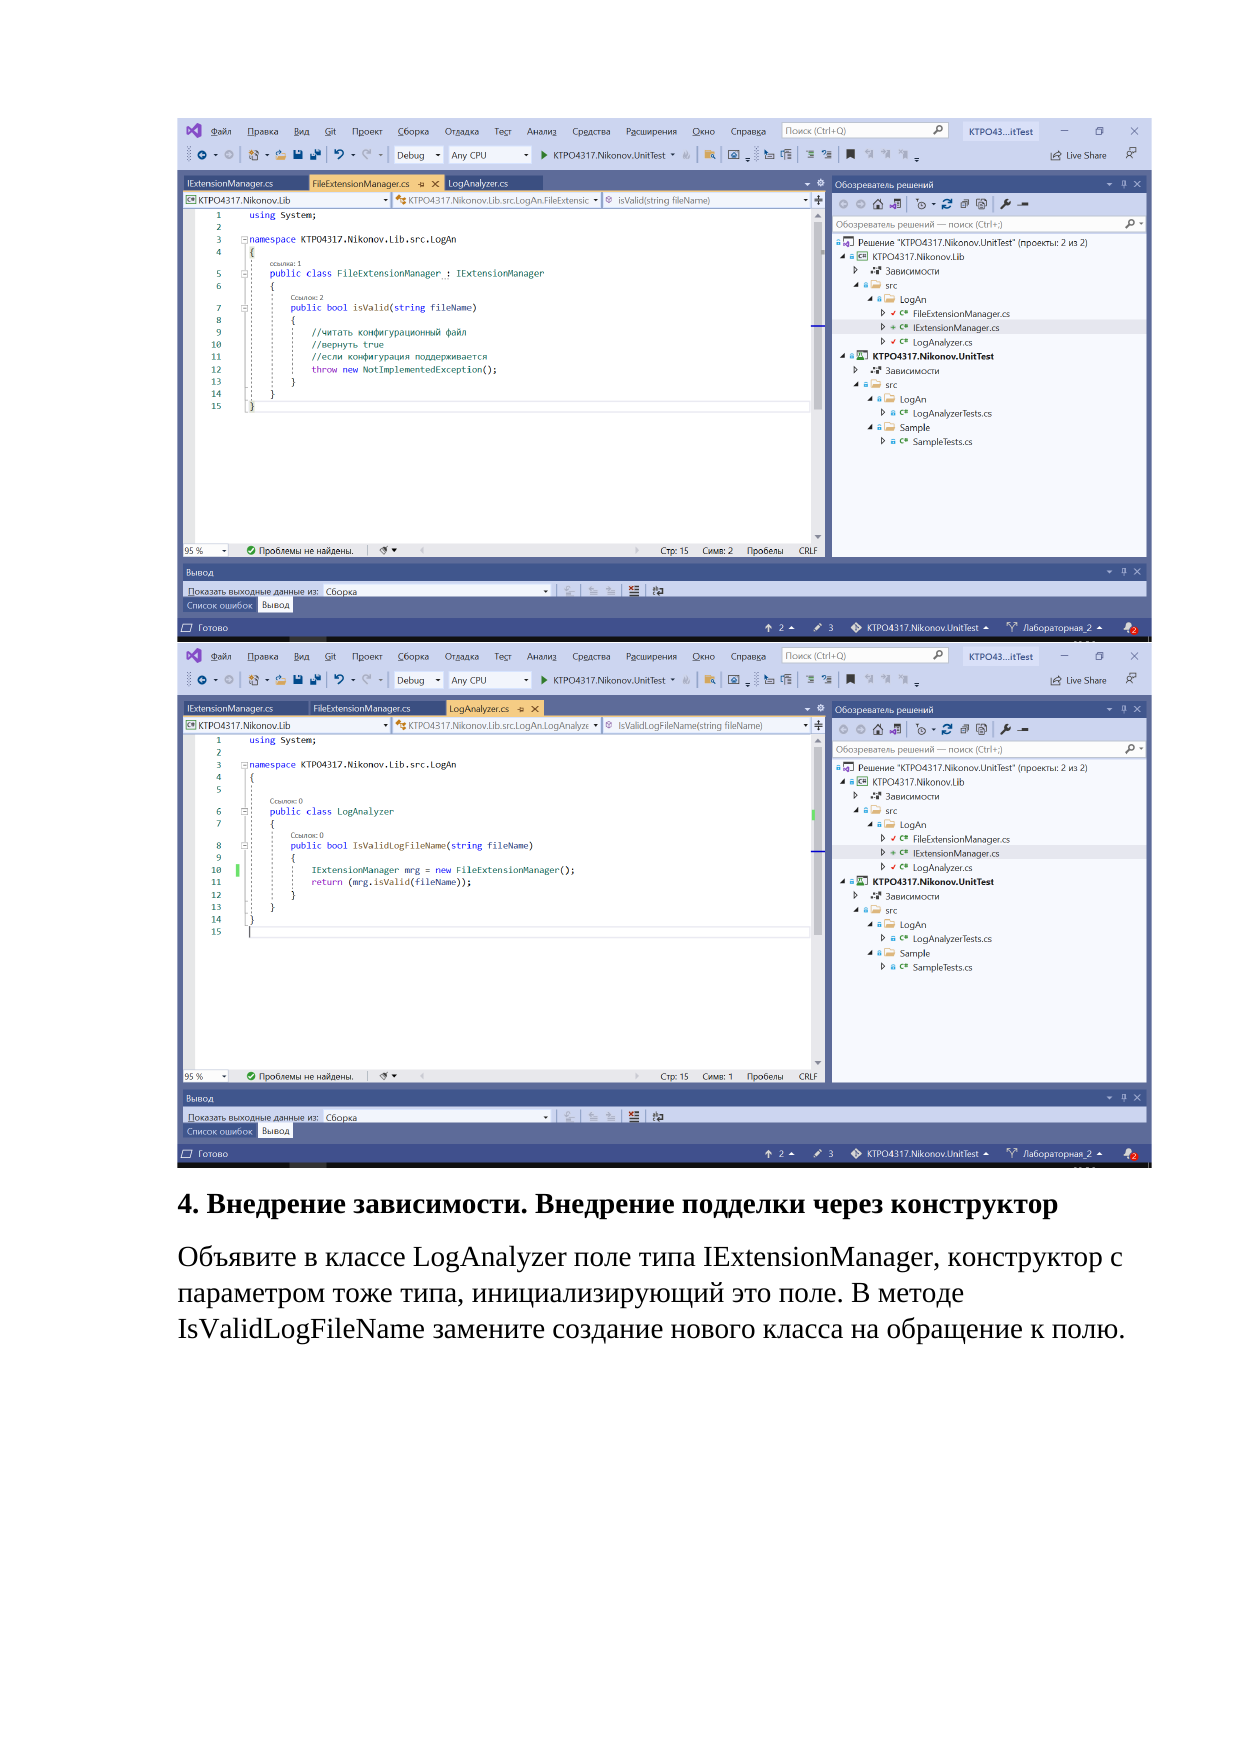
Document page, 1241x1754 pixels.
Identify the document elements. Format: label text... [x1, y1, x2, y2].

picture [177, 643, 1152, 1168]
picture [177, 118, 1152, 642]
text 4. Внедрение зависимости. Внедрение подделки через конструктор [177, 1186, 1152, 1220]
text Объявите в классе LogAnalyzer поле типа IExtensionManager, конструктор с параметром тоже типа, инициализирующий это поле. В методе IsValidLogFileName замените создание нового класса на обращение к полю. [177, 1239, 1152, 1345]
